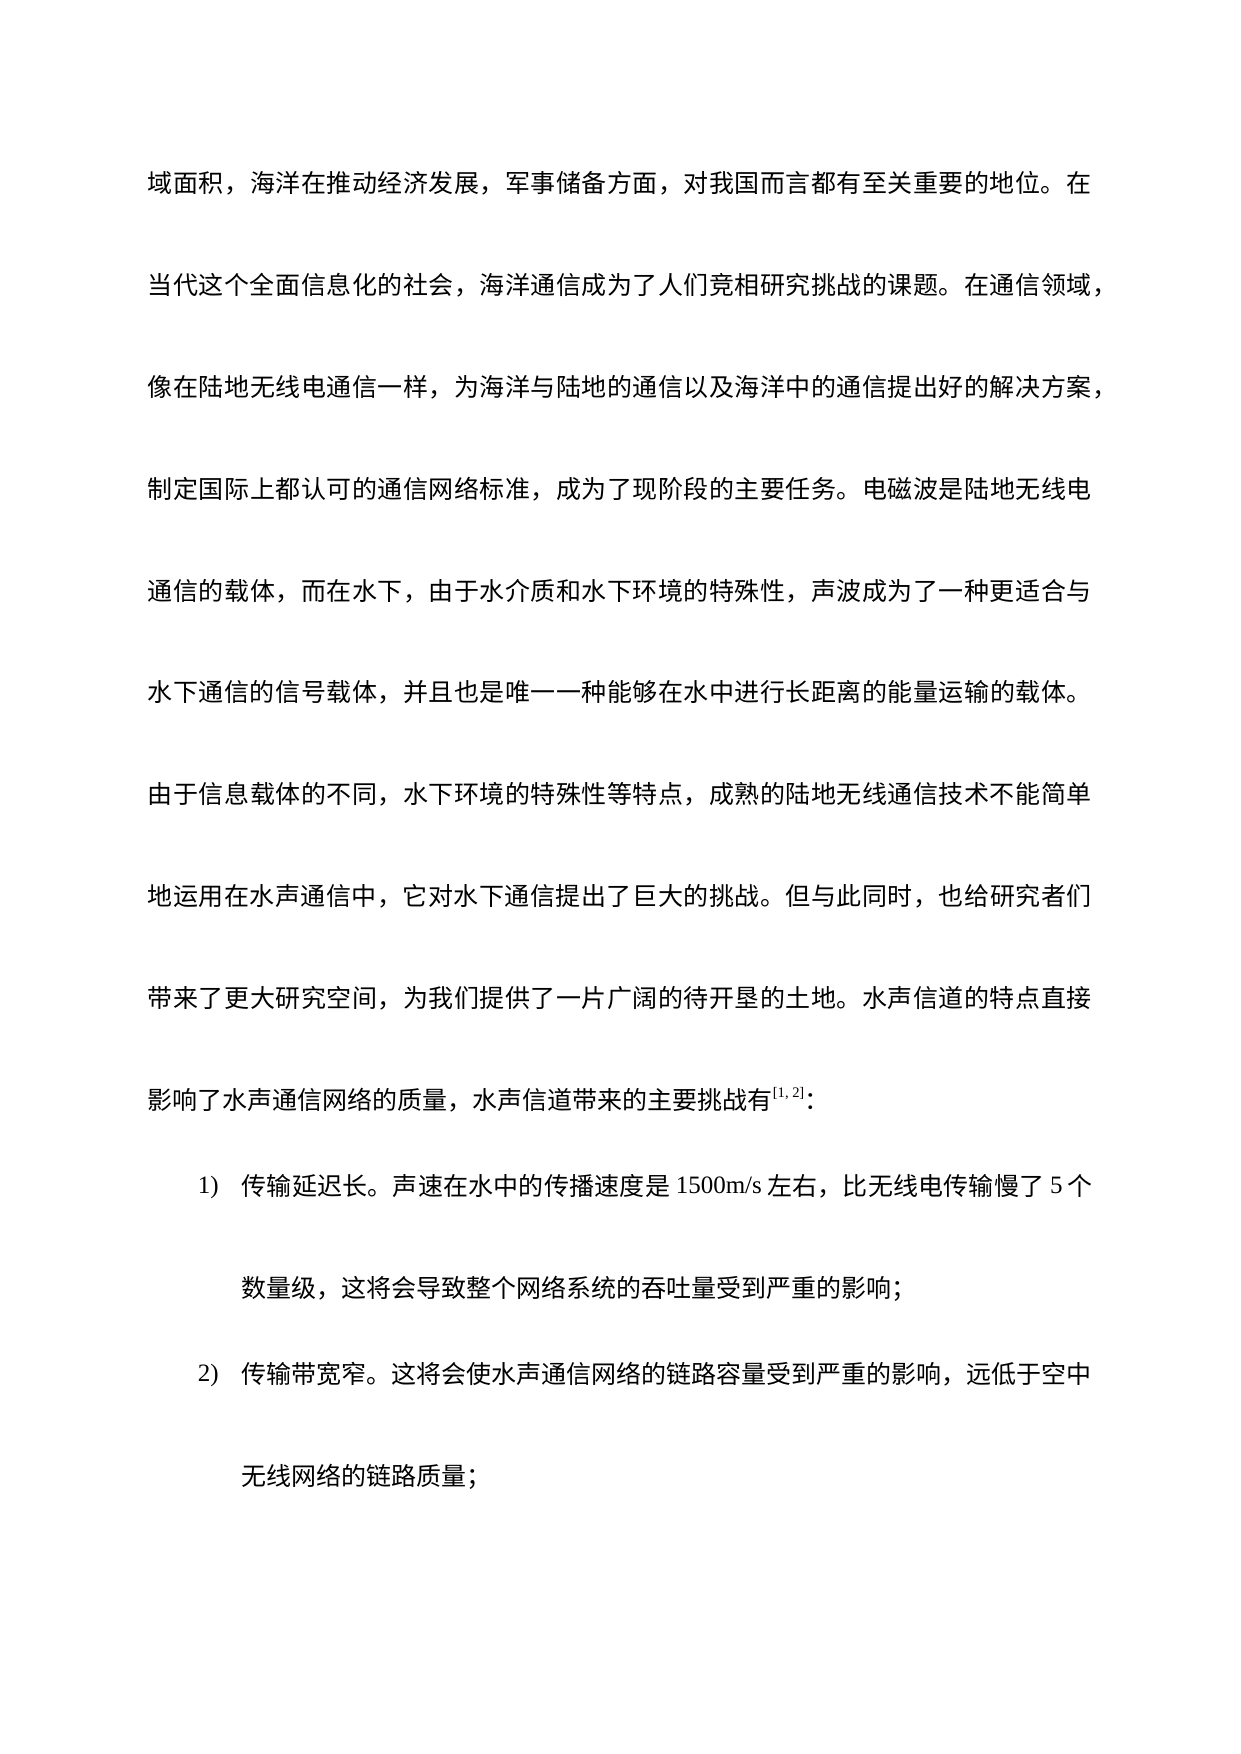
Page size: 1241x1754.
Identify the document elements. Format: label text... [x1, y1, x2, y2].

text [148, 148, 1092, 1132]
list 传输带宽窄。这将会使水声通信网络的链路容量受到严重的影响，远低于空中无线网络的链路质量； [198, 1338, 1092, 1508]
list 传输延迟长。声速在水中的传播速度是1500m/s左右，比无线电传输慢了5个数量级，这将会导致整个网络系统的吞吐量受到严重的影响； [198, 1151, 1092, 1320]
